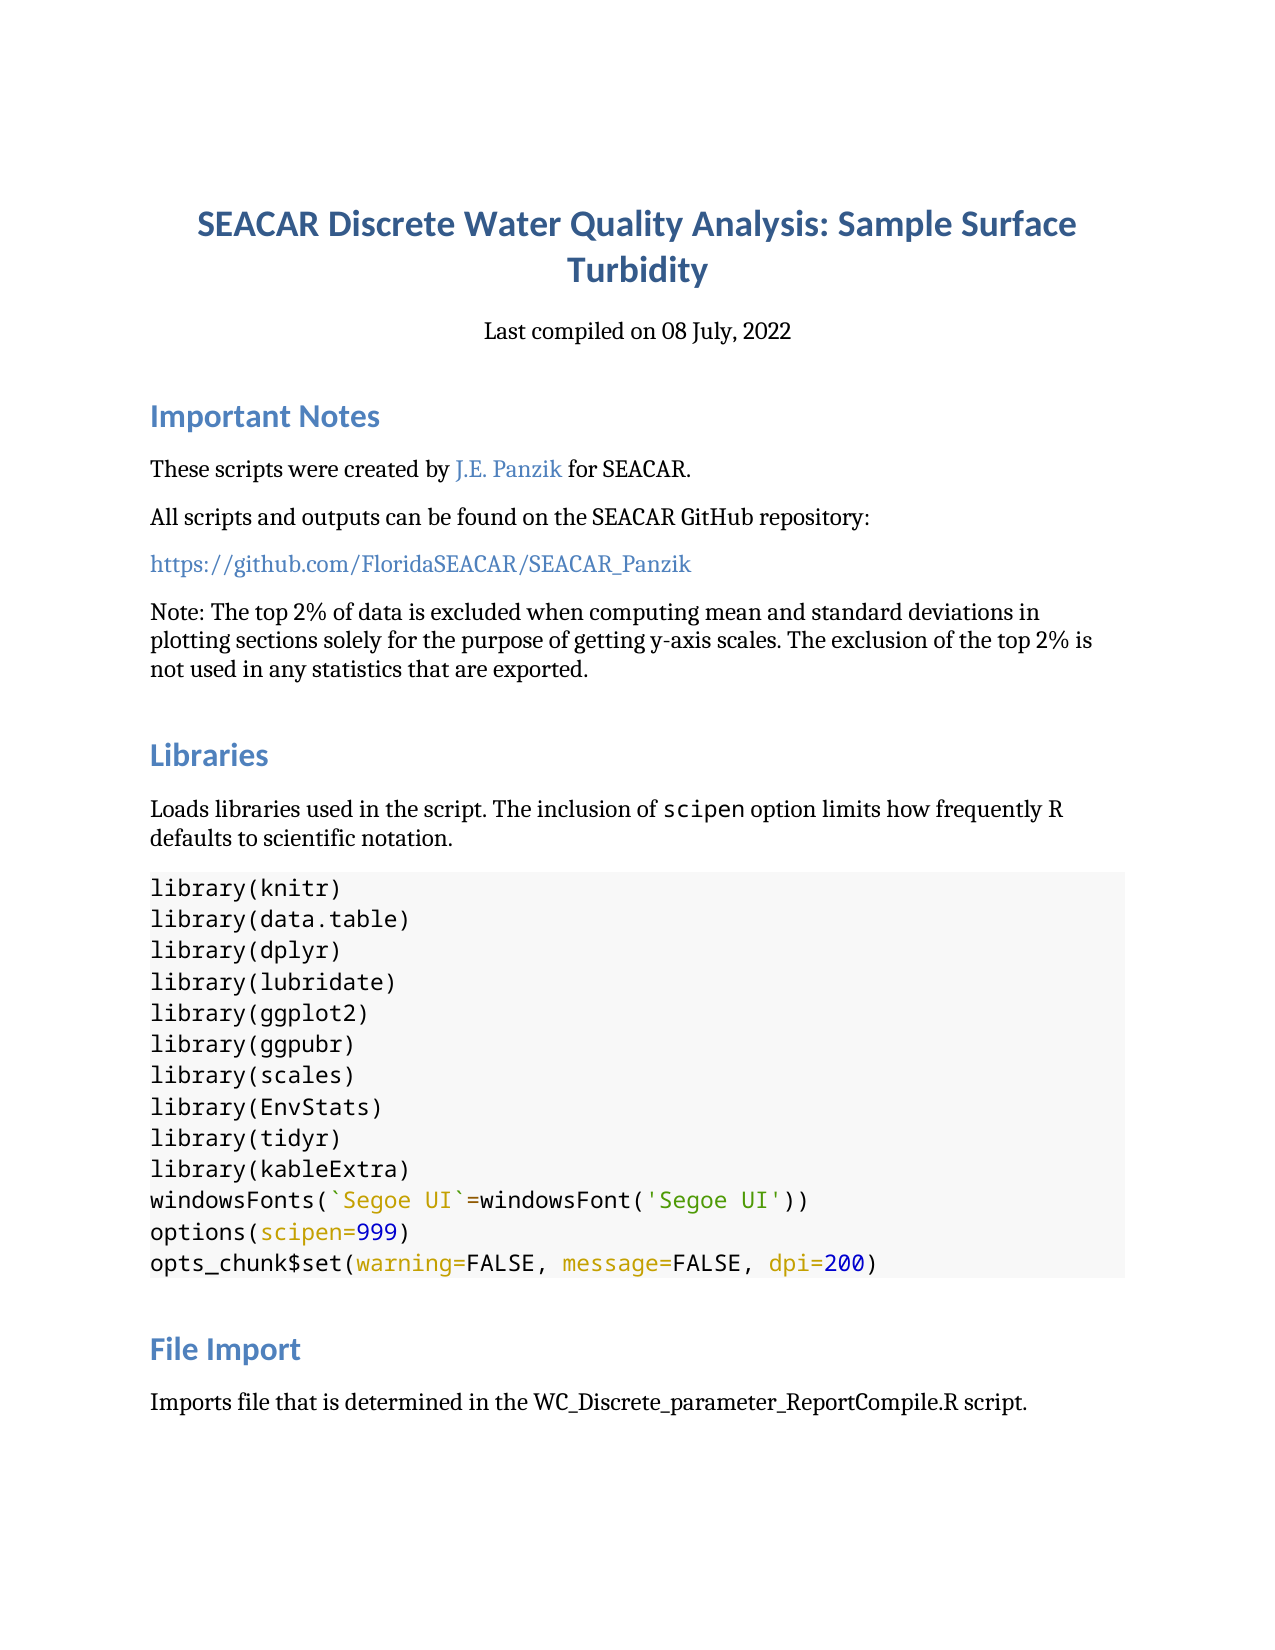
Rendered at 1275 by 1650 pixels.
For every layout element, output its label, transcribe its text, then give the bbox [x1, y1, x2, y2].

text Last compiled on 08 July, 2022 [150, 317, 1125, 345]
title SEACAR Discrete Water Quality Analysis: Sample Surface Turbidity [150, 200, 1125, 292]
subtitle File Import [150, 1328, 1125, 1369]
text Note: The top 2% of data is excluded when computing mean and standard deviations in plotting sections solely for the purpose of getting y-axis scales. The exclusion of the top 2% is not used in any statistics that are exported. [150, 597, 1125, 684]
subtitle Important Notes [150, 395, 1125, 436]
text https://github.com/FloridaSEACAR/SEACAR_Panzik [150, 550, 1125, 579]
text library(knitr) library(data.table) library(dplyr) library(lubridate) library(ggplot2) library(ggpubr) library(scales) library(EnvStats) library(tidyr) library(kableExtra) windowsFonts(`Segoe UI`=windowsFont('Segoe UI')) options(scipen=999) opts_chunk$set(warning=FALSE, message=FALSE, dpi=200) [342, 872, 1125, 1278]
text All scripts and outputs can be found on the SEACAR GitHub repository: [150, 502, 1125, 531]
text Imports file that is determined in the WC_Discrete_parameter_ReportCompile.R script. [150, 1388, 1125, 1416]
text These scripts were created by J.E. Panzik for SEACAR. [150, 455, 1125, 484]
text Loads libraries used in the script. The inclusion of scipen option limits how frequently R defaults to scientific notation. [150, 793, 1125, 853]
subtitle Libraries [150, 734, 1125, 774]
